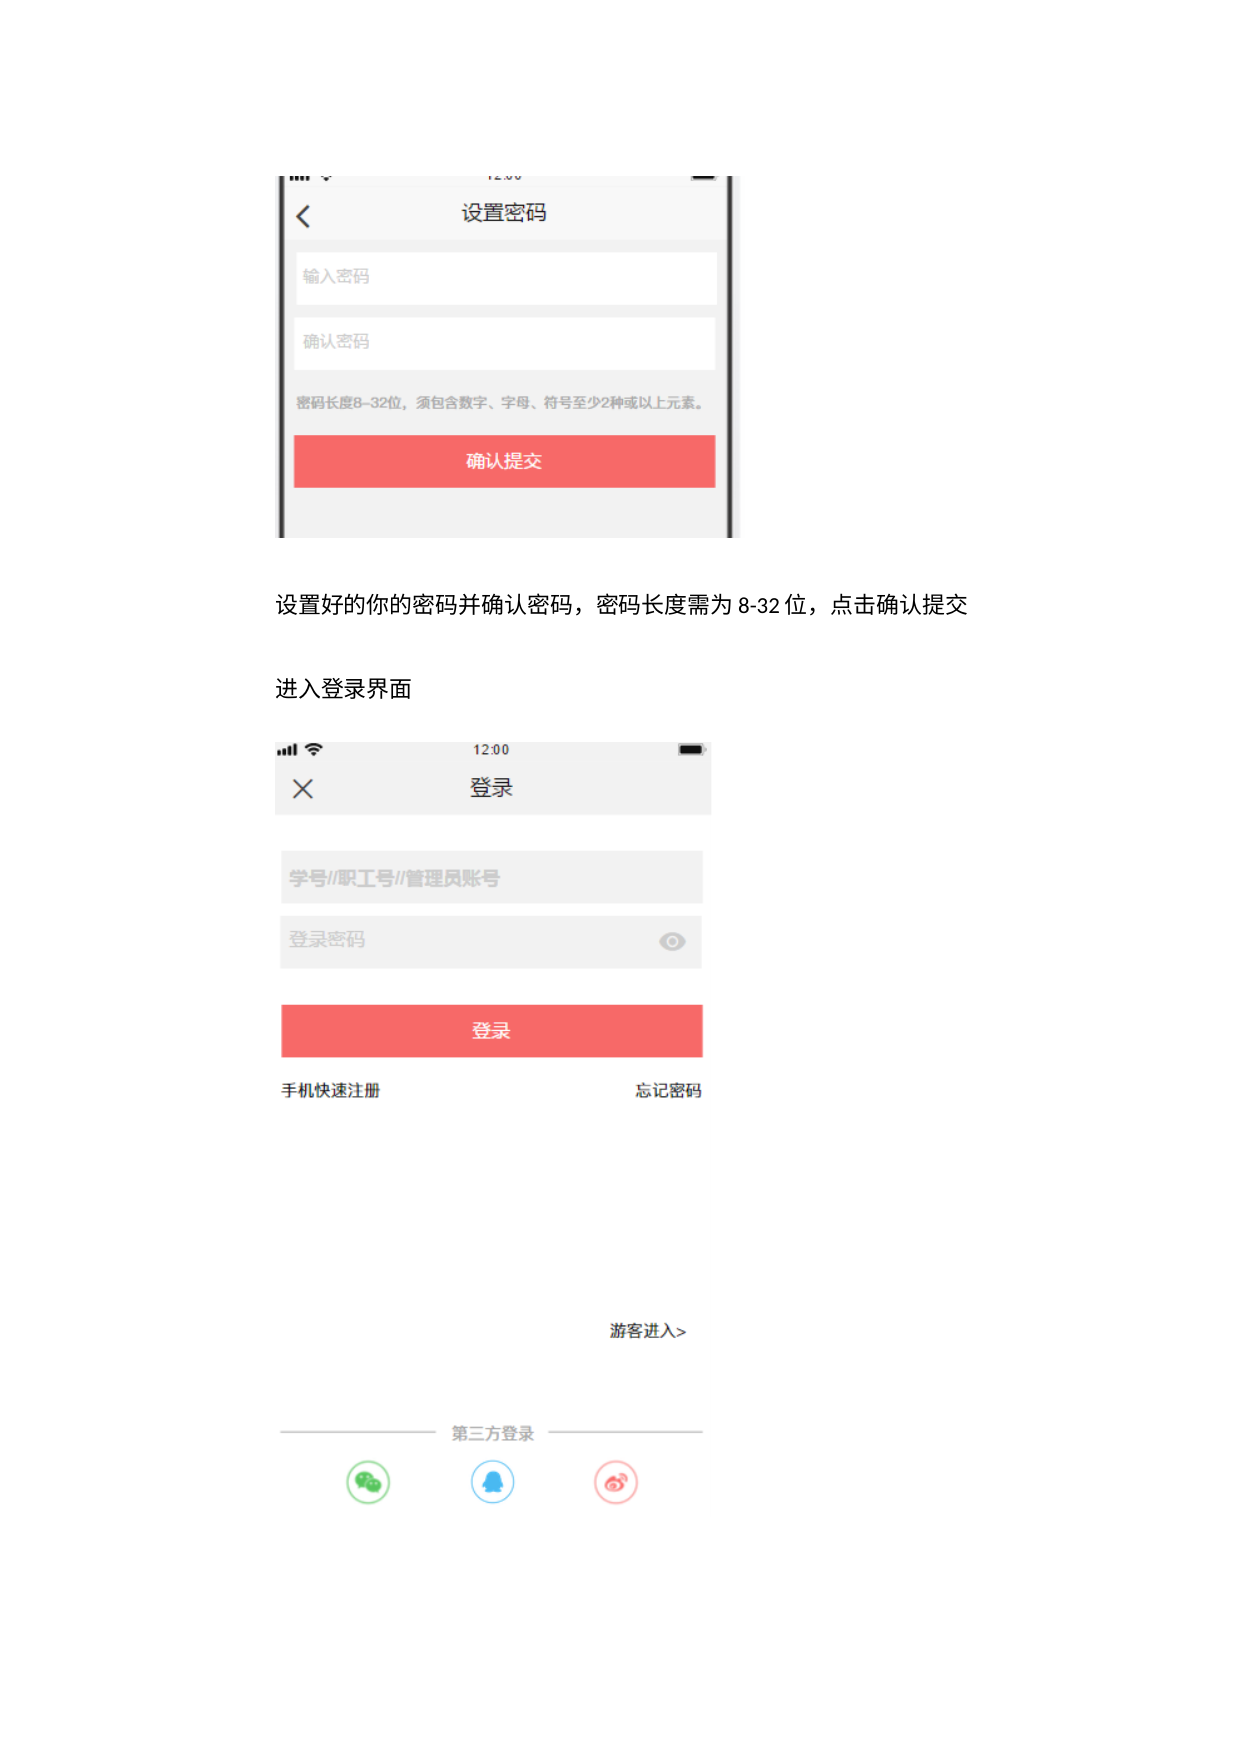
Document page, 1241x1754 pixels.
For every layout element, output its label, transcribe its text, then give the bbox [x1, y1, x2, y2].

text 设置好的你的密码并确认密码，密码长度需为8-32位，点击确认提交 [231, 571, 1053, 636]
picture [275, 176, 745, 538]
picture [275, 742, 712, 1517]
text 进入登录界面 [231, 655, 1053, 720]
